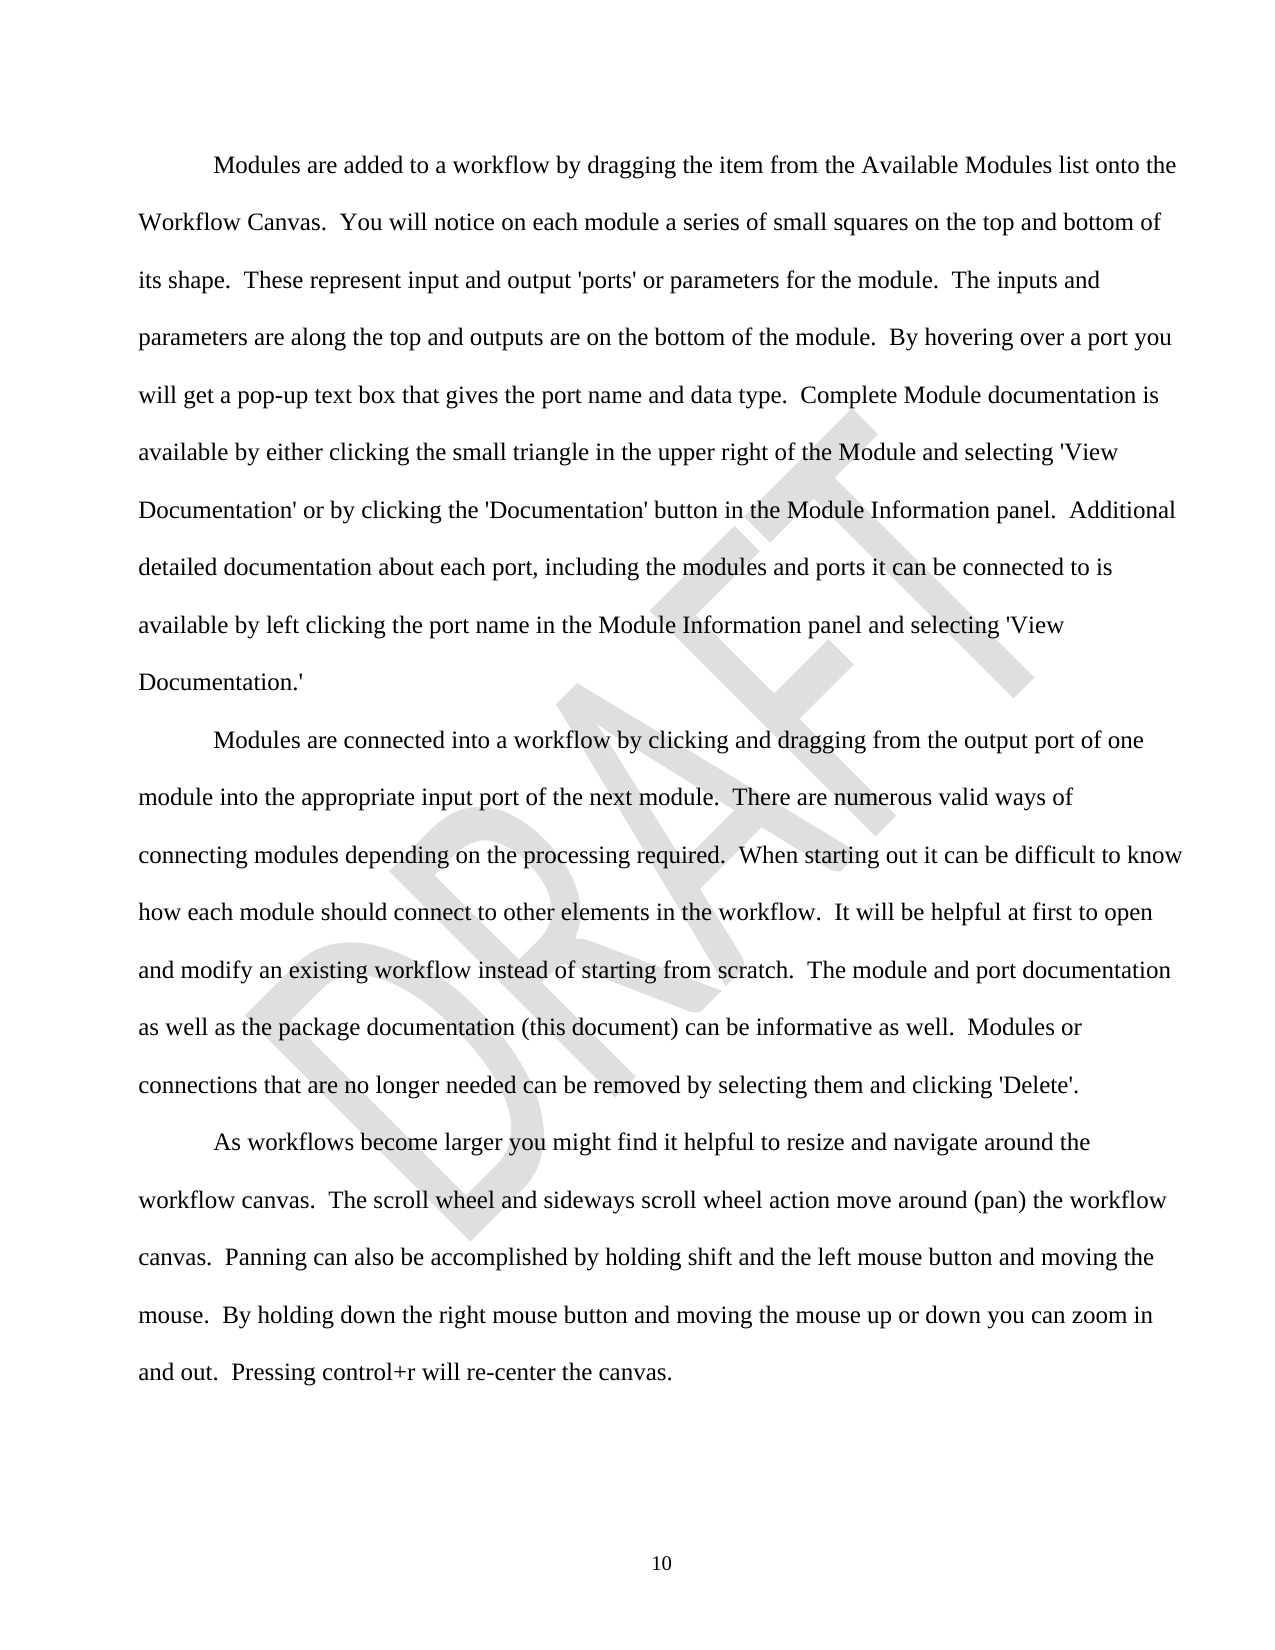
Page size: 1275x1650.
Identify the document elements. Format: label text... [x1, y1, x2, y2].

text Modules are connected into a workflow by clicking and dragging from the output port of one module into the appropriate input port of the next module. There are numerous valid ways of connecting modules depending on the processing required. When starting out it can be difficult to know how each module should connect to other elements in the workflow. It will be helpful at first to open and modify an existing workflow instead of starting from scratch. The module and port documentation as well as the package documentation (this document) can be informative as well. Modules or connections that are no longer needed can be removed by selecting them and clicking 'Delete'. [138, 725, 1185, 1099]
text As workflows become larger you might find it helpful to resize and navigate around the workflow canvas. The scroll wheel and sideways scroll wheel action move around (pan) the workflow canvas. Panning can also be accomplished by holding shift and the left mouse button and moving the mouse. By holding down the right mouse button and moving the mouse up or down you can zoom in and out. Pressing control+r will re-center the canvas. [138, 1127, 1185, 1386]
text Modules are added to a workflow by dragging the item from the Available Modules list onto the Workflow Canvas. You will notice on each module a series of small squares on the top and bottom of its shape. These represent input and output 'ports' or parameters for the module. The inputs and parameters are along the top and outputs are on the bottom of the module. By hovering over a port you will get a pop-up text box that gives the port name and data type. Complete Module documentation is available by either clicking the small triangle in the upper right of the Module and selecting 'View Documentation' or by clicking the 'Documentation' button in the Module Information panel. Additional detailed documentation about each port, including the modules and ports it can be connected to is available by left clicking the port name in the Module Information panel and selecting 'View Documentation.' [138, 150, 1185, 696]
